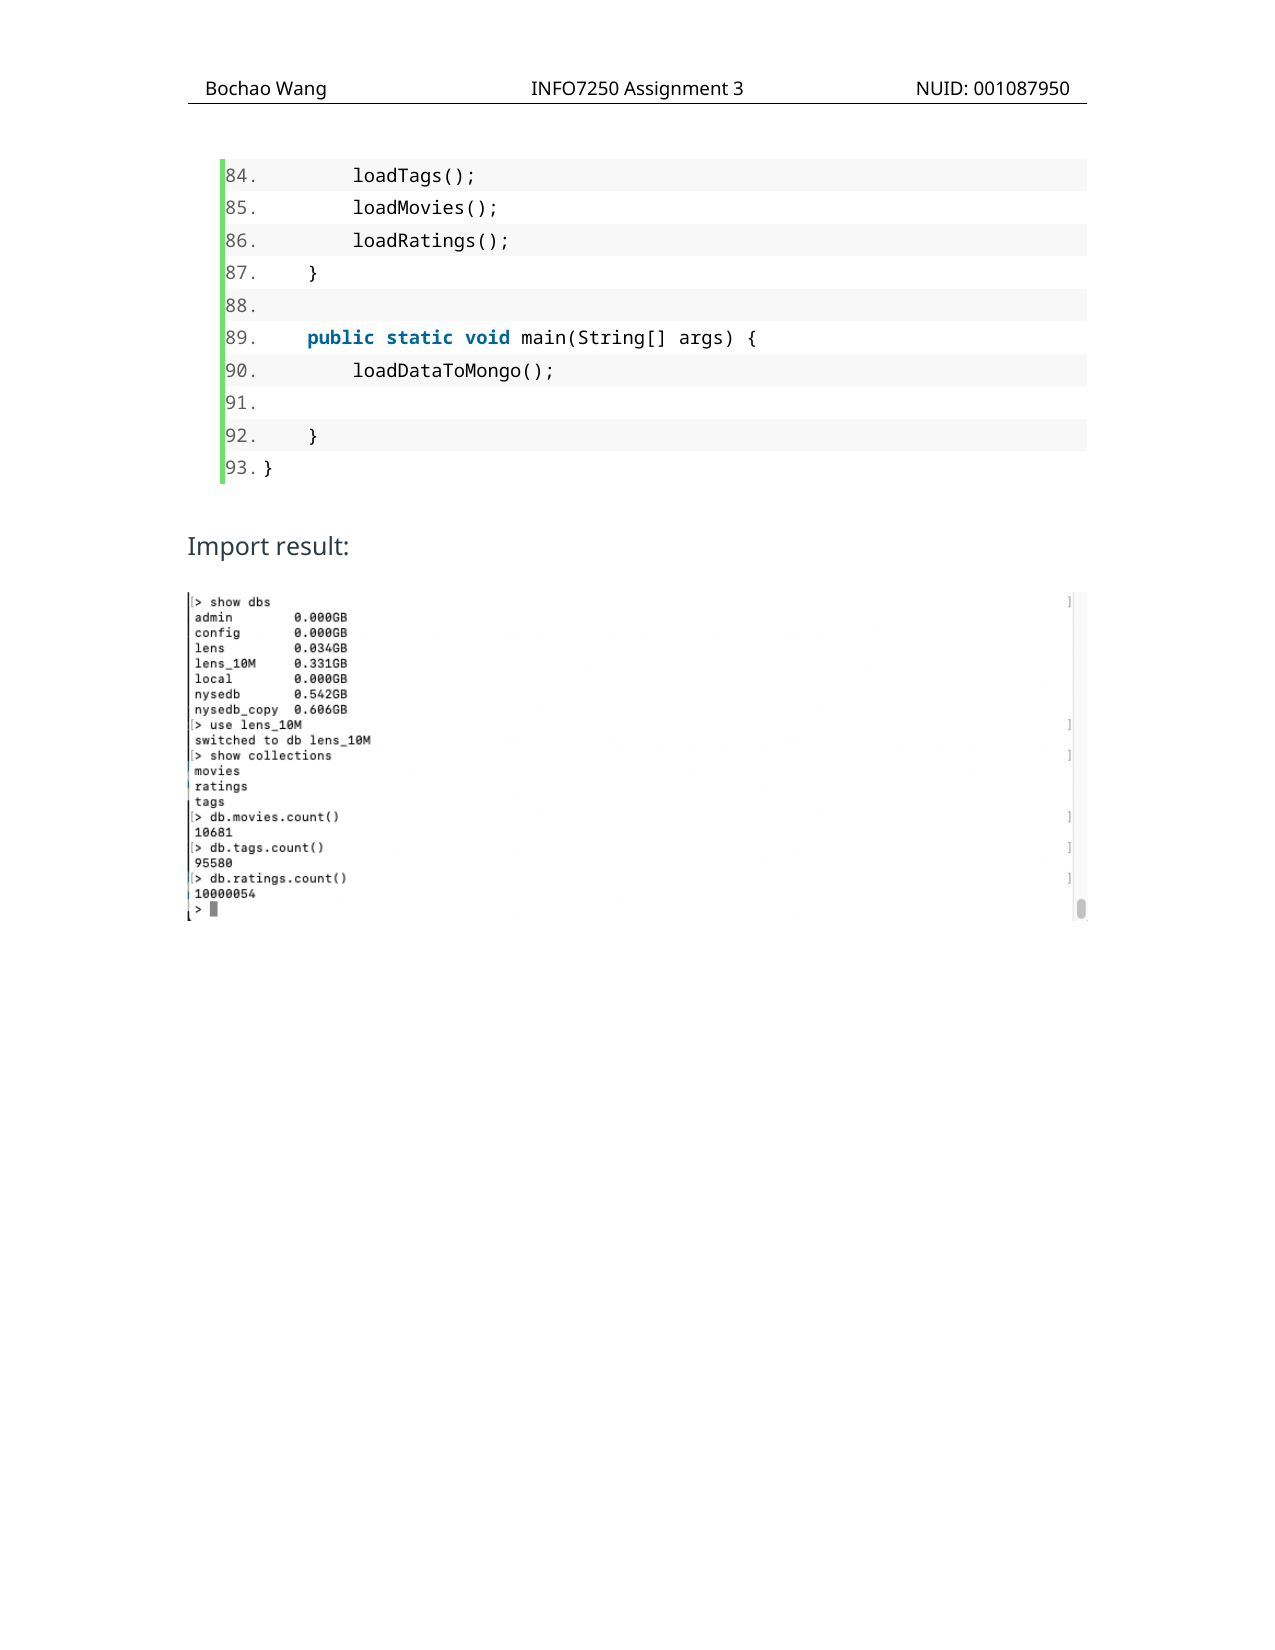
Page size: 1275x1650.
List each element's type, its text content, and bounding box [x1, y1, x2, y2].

list } [225, 256, 1087, 289]
list } [225, 419, 1087, 451]
list loadRatings(); [225, 224, 1087, 256]
list loadTags(); [225, 159, 1087, 191]
picture [187, 592, 1088, 921]
list } [225, 451, 1087, 484]
text Import result: [187, 513, 1087, 578]
list loadMovies(); [225, 191, 1087, 224]
list public static void main(String[] args) { [225, 321, 1087, 354]
list loadDataToMongo(); [225, 354, 1087, 386]
